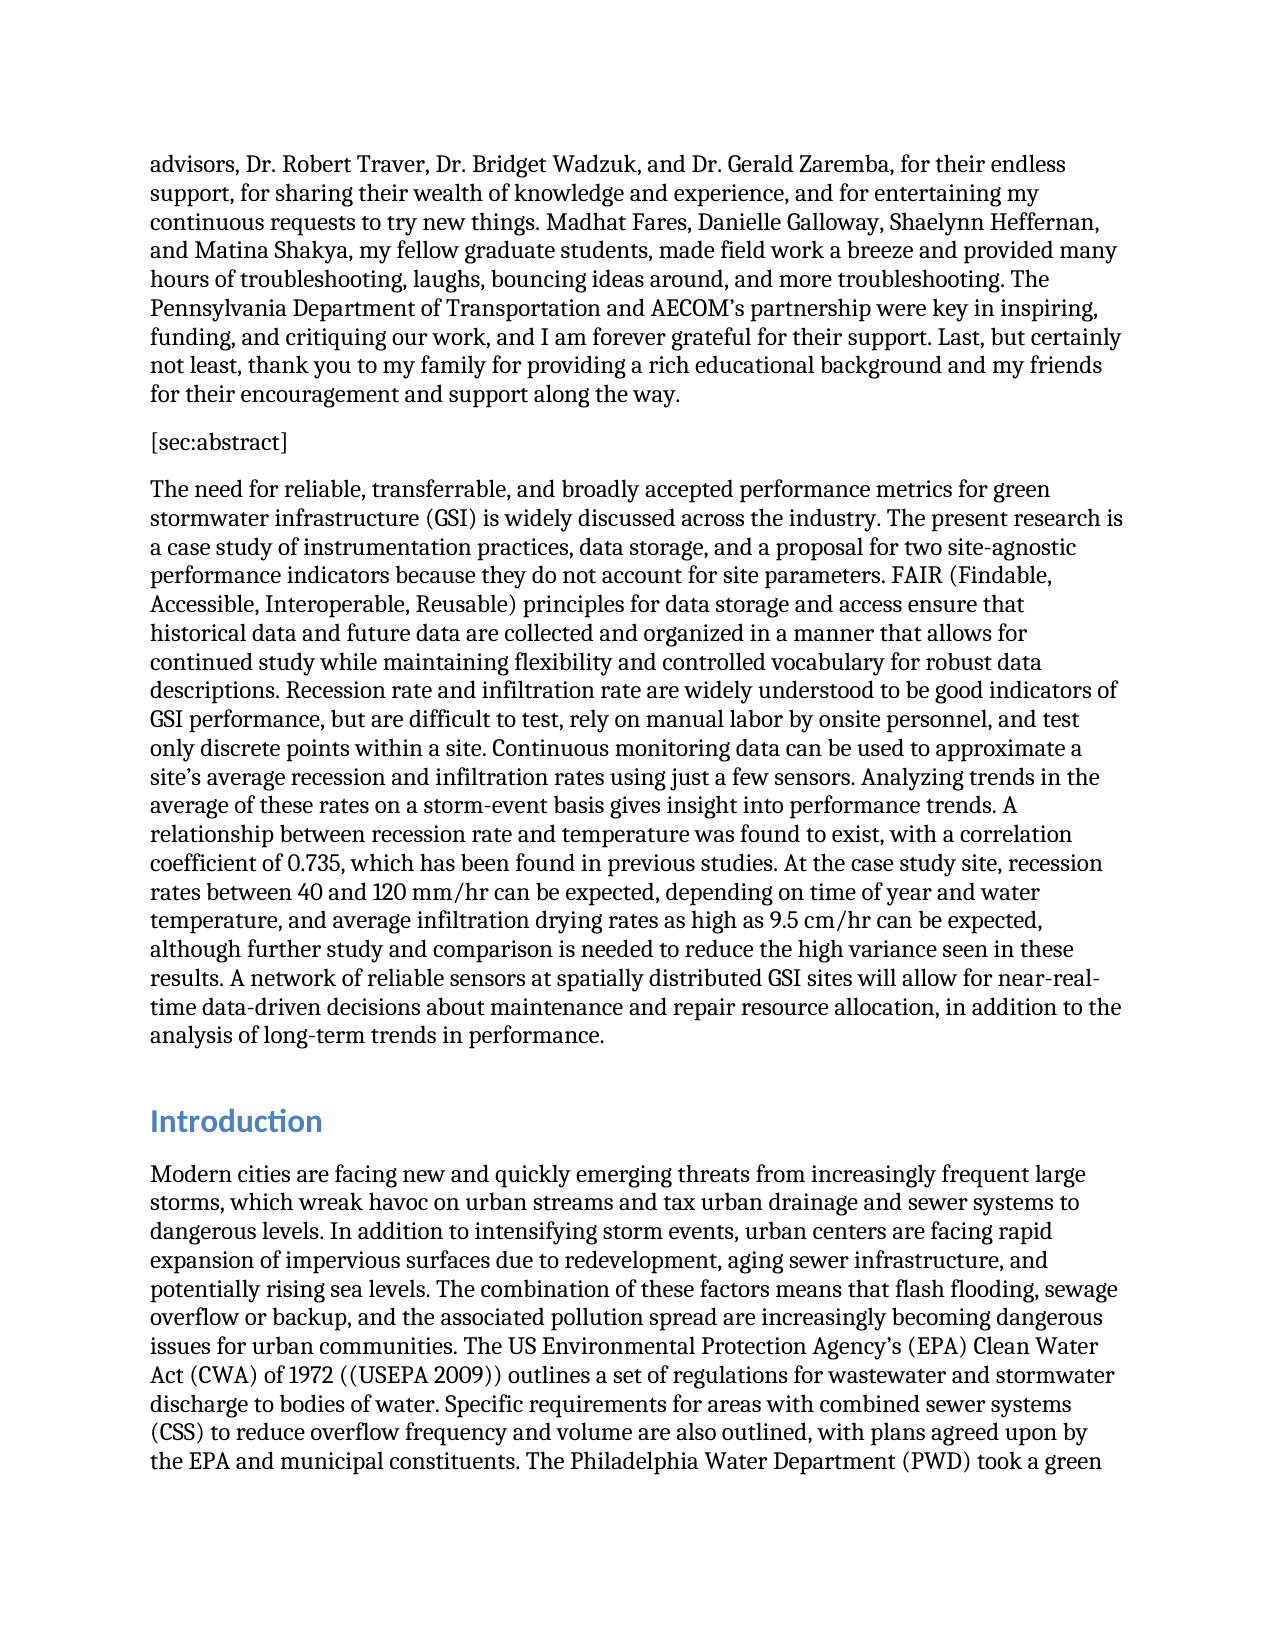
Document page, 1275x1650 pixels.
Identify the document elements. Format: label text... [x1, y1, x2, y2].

text [sec:abstract] [150, 427, 1125, 456]
subtitle Introduction [150, 1100, 1125, 1141]
text The need for reliable, transferrable, and broadly accepted performance metrics for green stormwater infrastructure (GSI) is widely discussed across the industry. The present research is a case study of instrumentation practices, data storage, and a proposal for two site-agnostic performance indicators because they do not account for site parameters. FAIR (Findable, Accessible, Interoperable, Reusable) principles for data storage and access ensure that historical data and future data are collected and organized in a manner that allows for continued study while maintaining flexibility and controlled vocabulary for robust data descriptions. Recession rate and infiltration rate are widely understood to be good indicators of GSI performance, but are difficult to test, rely on manual labor by onsite personnel, and test only discrete points within a site. Continuous monitoring data can be used to approximate a site’s average recession and infiltration rates using just a few sensors. Analyzing trends in the average of these rates on a storm-event basis gives insight into performance trends. A relationship between recession rate and temperature was found to exist, with a correlation coefficient of 0.735, which has been found in previous studies. At the case study site, recession rates between 40 and 120 mm/hr can be expected, depending on time of year and water temperature, and average infiltration drying rates as high as 9.5 cm/hr can be expected, although further study and comparison is needed to reduce the high variance seen in these results. A network of reliable sensors at spatially distributed GSI sites will allow for near-real-time data-driven decisions about maintenance and repair resource allocation, in addition to the analysis of long-term trends in performance. [150, 475, 1125, 1050]
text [150, 150, 1125, 409]
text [150, 1159, 1125, 1476]
